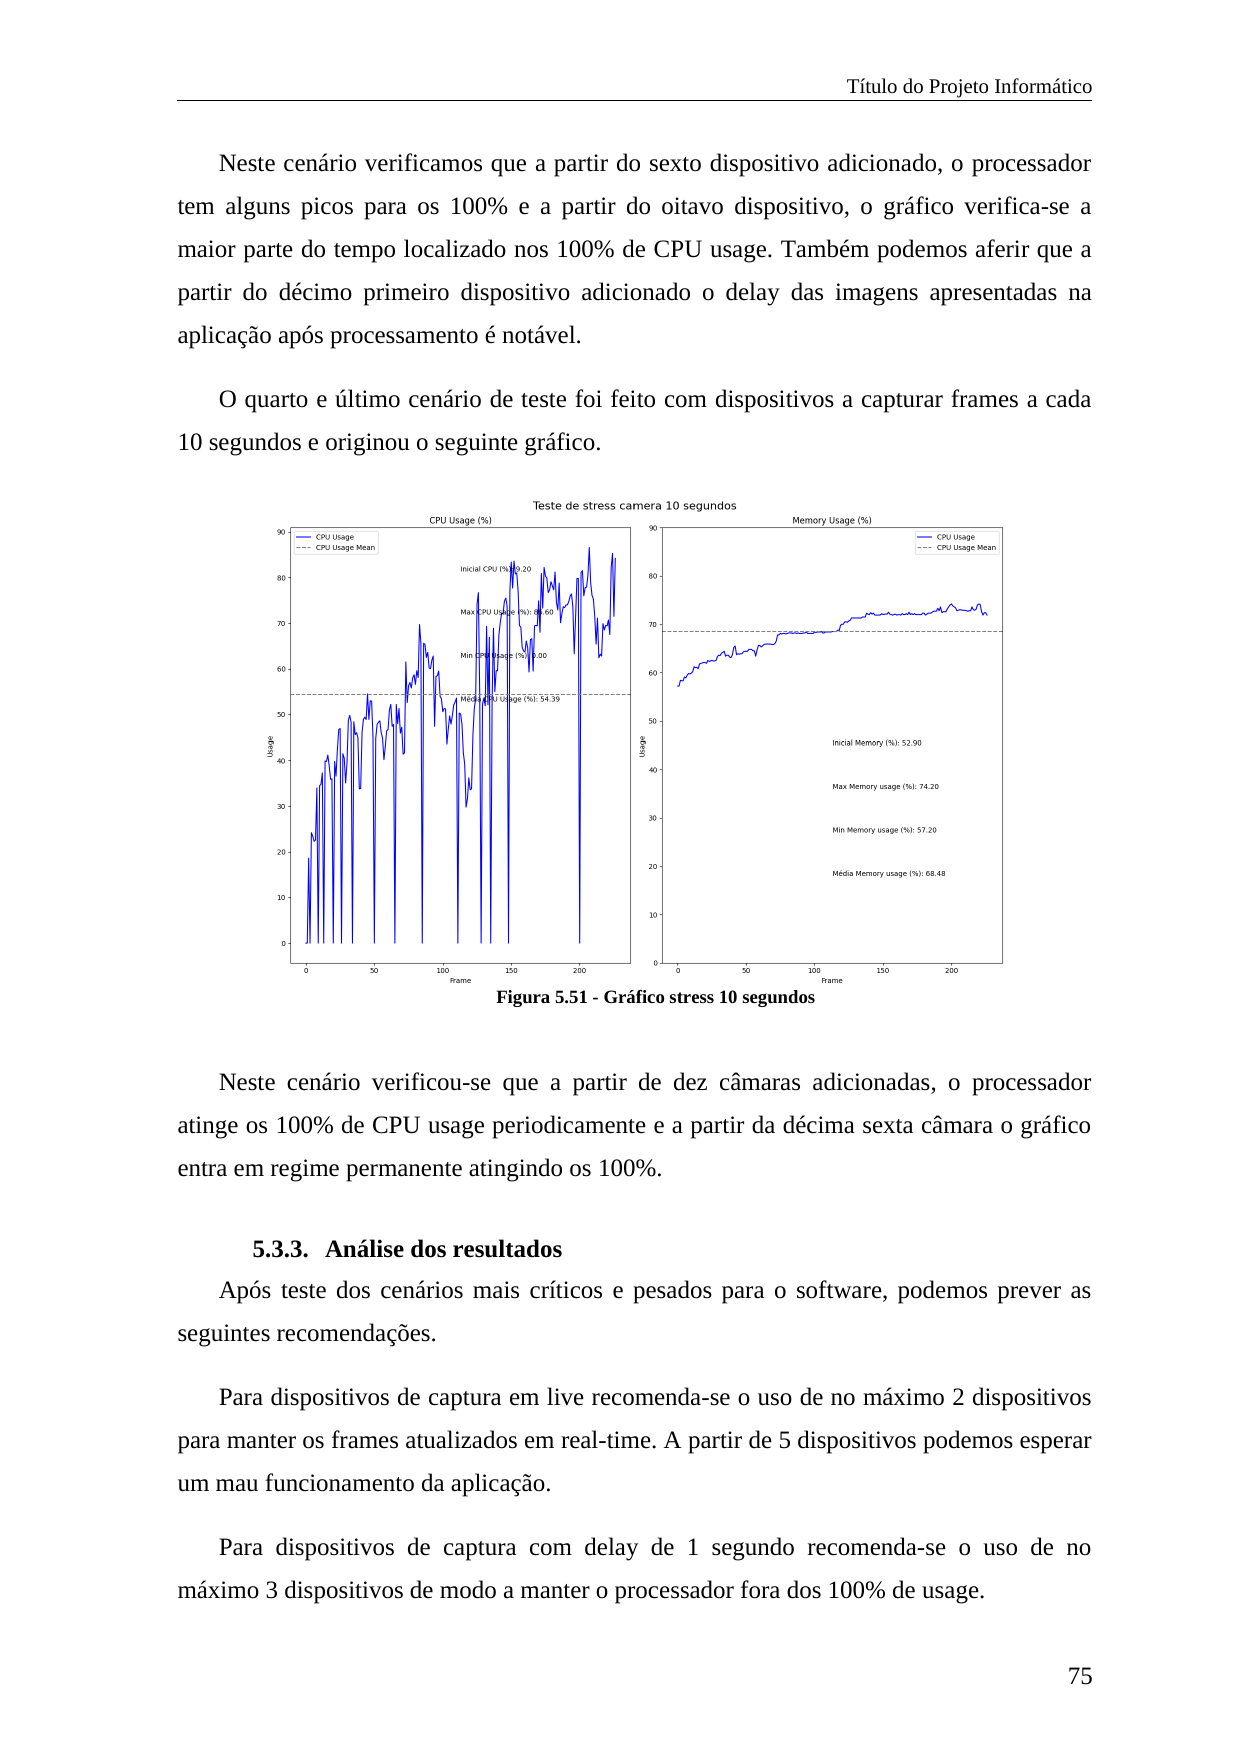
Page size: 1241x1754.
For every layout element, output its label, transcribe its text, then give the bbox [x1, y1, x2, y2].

text Para dispositivos de captura em live recomenda-se o uso de no máximo 2 dispositivos para manter os frames atualizados em real-time. A partir de 5 dispositivos podemos esperar um mau funcionamento da aplicação. [177, 1382, 1092, 1497]
text Neste cenário verificamos que a partir do sexto dispositivo adicionado, o processador tem alguns picos para os 100% e a partir do oitavo dispositivo, o gráfico verifica-se a maior parte do tempo localizado nos 100% de CPU usage. Também podemos aferir que a partir do décimo primeiro dispositivo adicionado o delay das imagens apresentadas na aplicação após processamento é notável. [177, 148, 1092, 349]
text Neste cenário verificou-se que a partir de dez câmaras adicionadas, o processador atinge os 100% de CPU usage periodicamente e a partir da décima sexta câmara o gráfico entra em regime permanente atingindo os 100%. [177, 1067, 1092, 1182]
text Após teste dos cenários mais críticos e pesados para o software, podemos prever as seguintes recomendações. [177, 1275, 1092, 1347]
subtitle Análise dos resultados [252, 1234, 1092, 1262]
picture [259, 491, 1010, 985]
text O quarto e último cenário de teste foi feito com dispositivos a capturar frames a cada 10 segundos e originou o seguinte gráfico. [177, 384, 1092, 456]
text Para dispositivos de captura com delay de 1 segundo recomenda-se o uso de no máximo 3 dispositivos de modo a manter o processador fora dos 100% de usage. [177, 1532, 1092, 1604]
